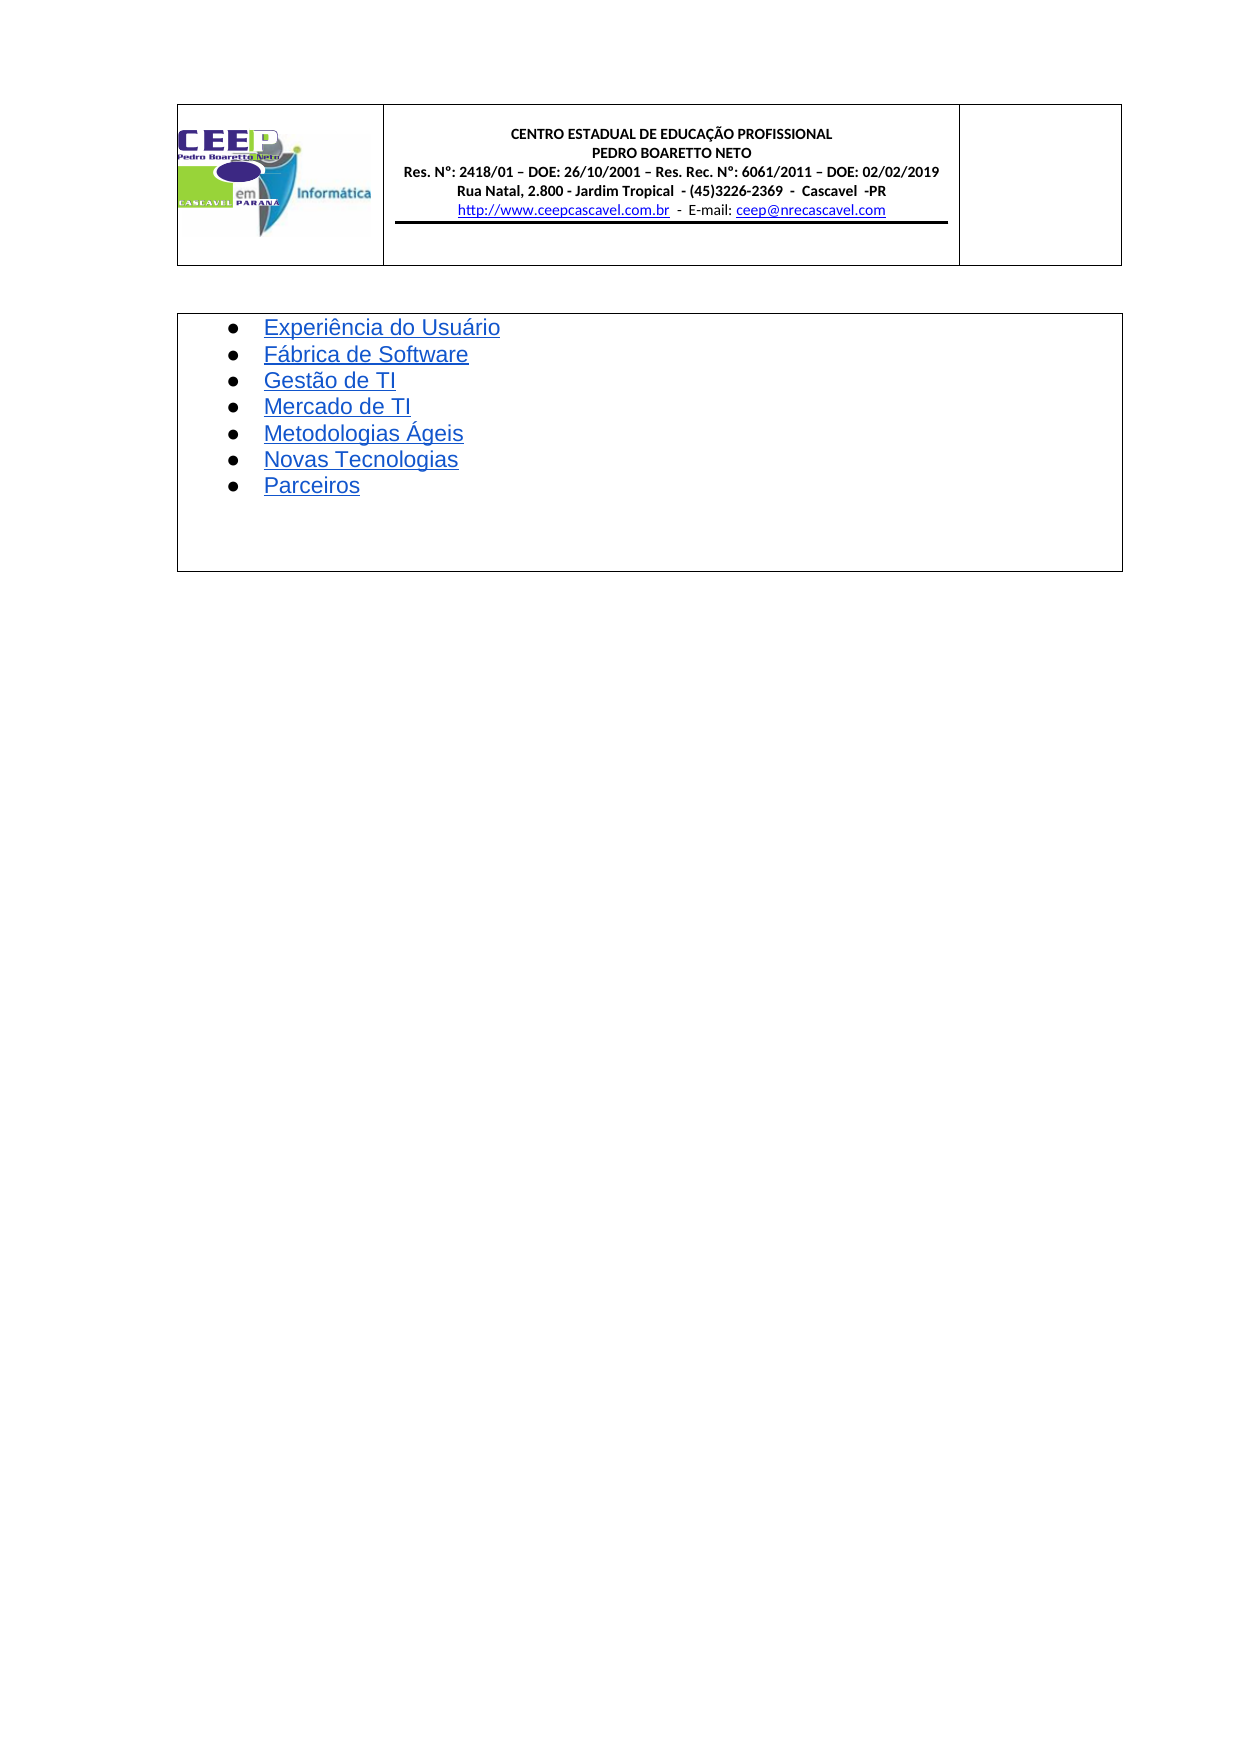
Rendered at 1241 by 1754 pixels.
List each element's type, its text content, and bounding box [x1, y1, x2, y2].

picture [181, 134, 371, 237]
